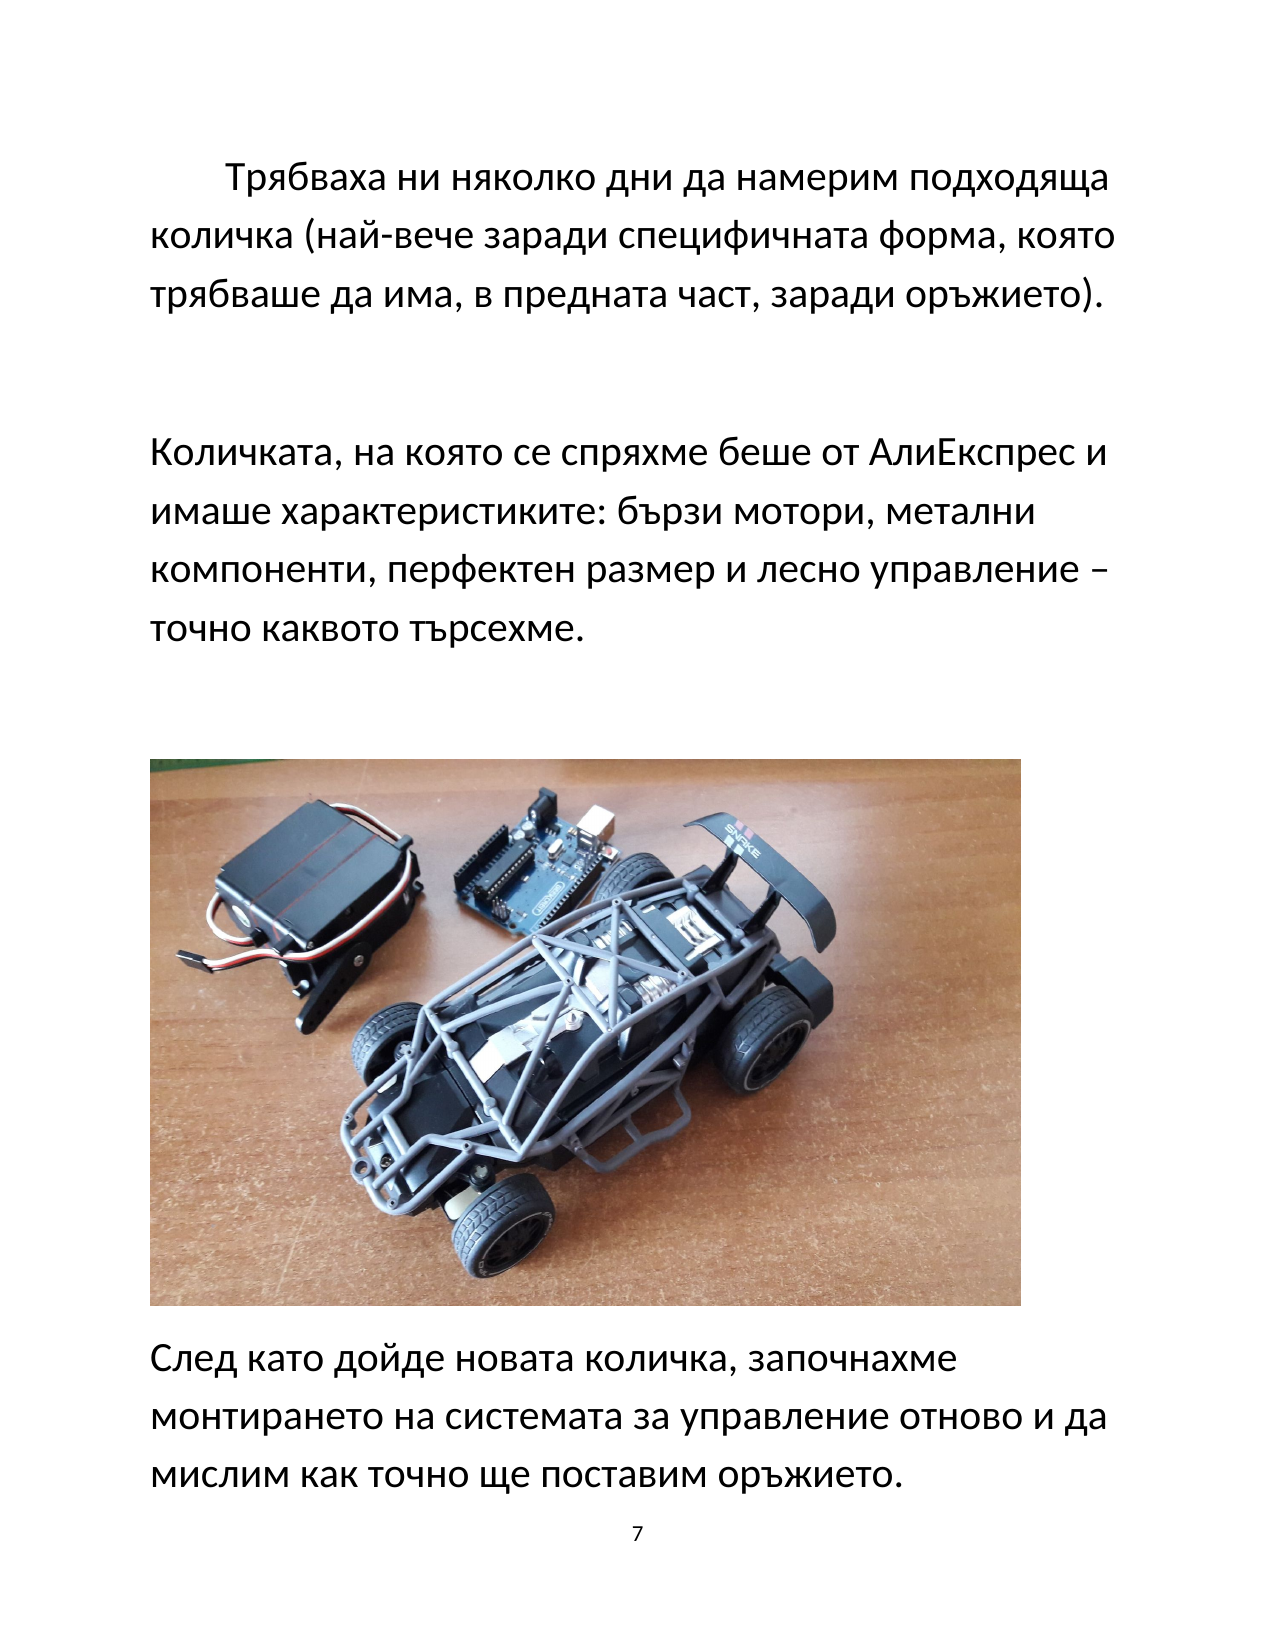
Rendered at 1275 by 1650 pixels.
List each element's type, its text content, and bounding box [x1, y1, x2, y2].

picture [150, 759, 1021, 1306]
text Количката, на която се спряхме беше от АлиЕкспрес и имаше характеристиките: бързи мотори, метални компоненти, перфектен размер и лесно управление – точно каквото търсехме. [150, 425, 1125, 652]
text Трябваха ни няколко дни да намерим подходяща количка (най-вече заради специфичната форма, която трябваше да има, в предната част, заради оръжието). [150, 150, 1125, 318]
text След като дойде новата количка, започнахме монтирането на системата за управление отново и да мислим как точно ще поставим оръжието. [150, 1331, 1125, 1498]
